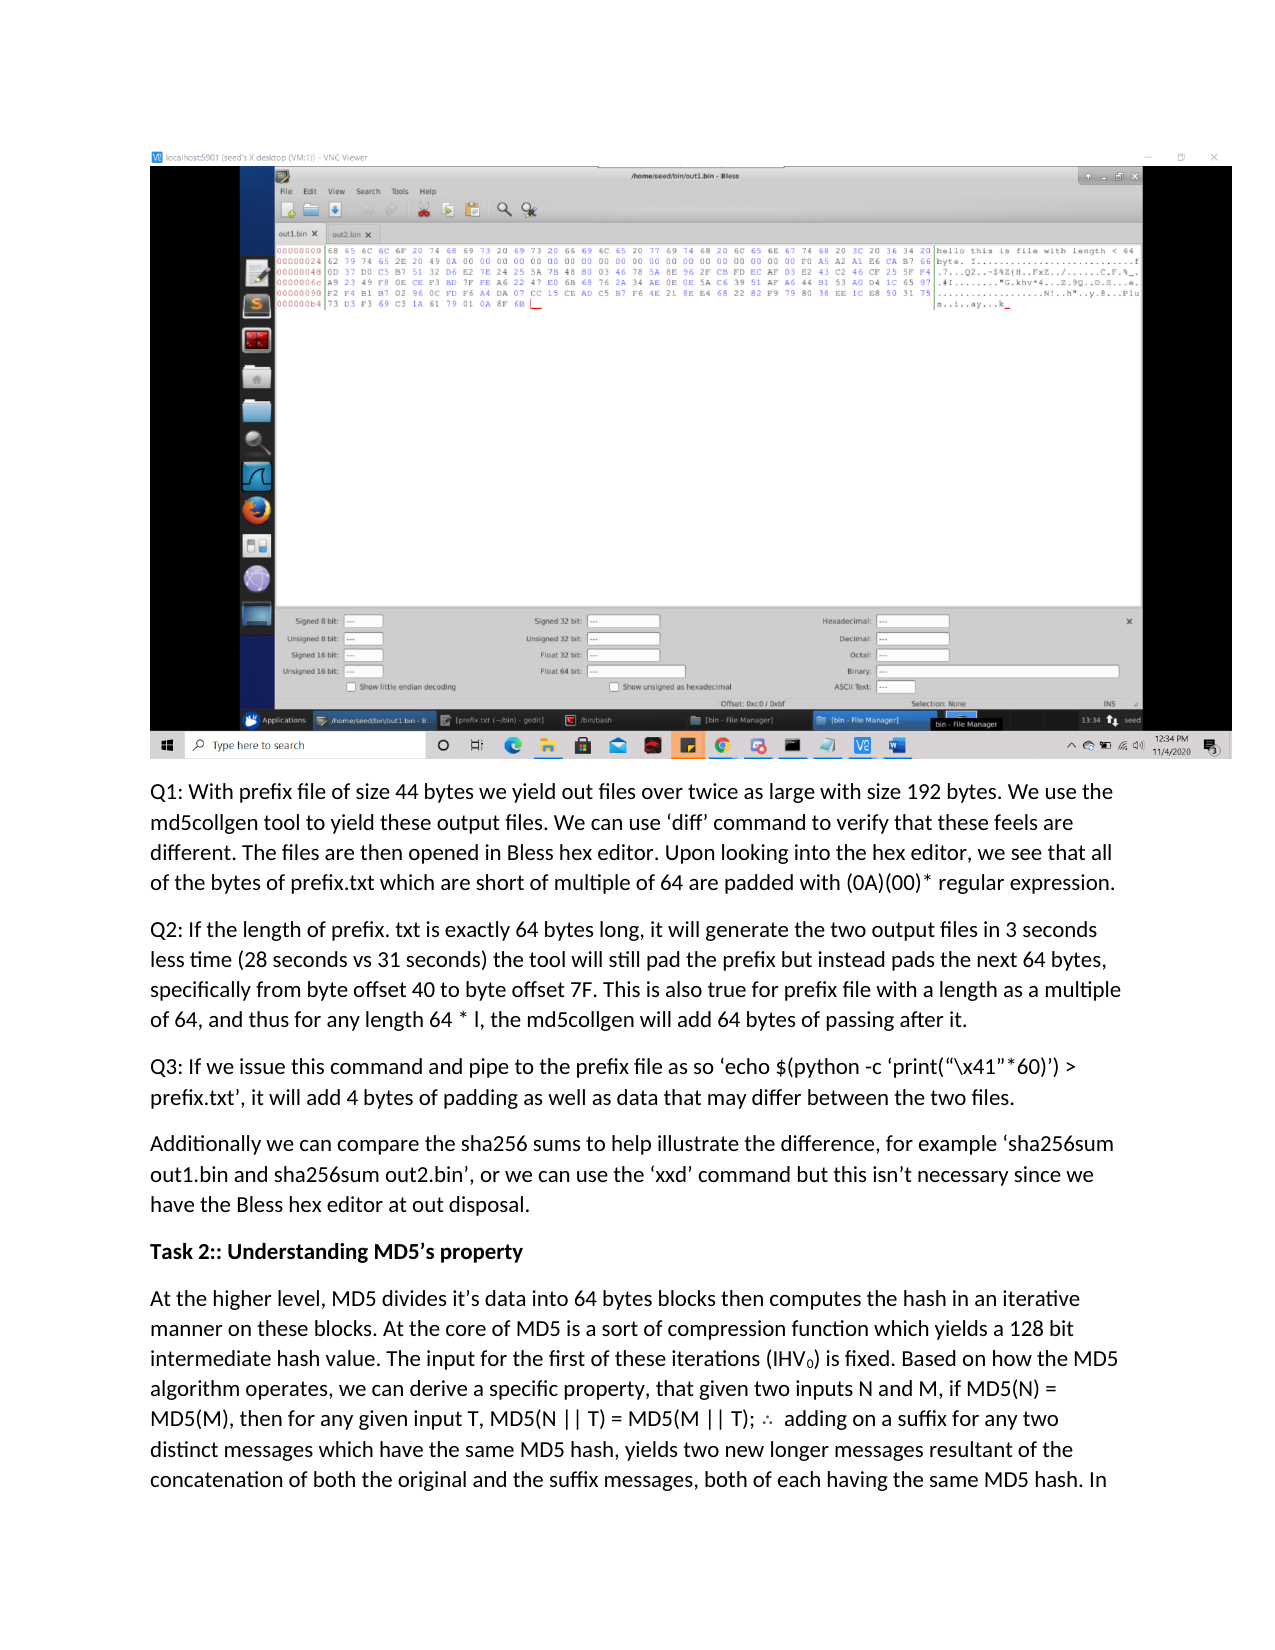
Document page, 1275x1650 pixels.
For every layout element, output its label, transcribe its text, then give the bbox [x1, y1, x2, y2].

text Additionally we can compare the sha256 sums to help illustrate the difference, for example ‘sha256sum out1.bin and sha256sum out2.bin’, or we can use the ‘xxd’ command but this isn’t necessary since we have the Bless hex editor at out disposal. [150, 1129, 1125, 1218]
text Task 2:: Understanding MD5’s property [150, 1237, 1125, 1265]
picture [150, 150, 1232, 759]
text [150, 1284, 1125, 1493]
text Q2: If the length of prefix. txt is exactly 64 bytes long, it will generate the two output files in 3 seconds less time (28 seconds vs 31 seconds) the tool will still pad the prefix but instead pads the next 64 bytes, specifically from byte offset 40 to byte offset 7F. This is also true for prefix file with a length as a multiple of 64, and thus for any length 64 * l, the md5collgen will add 64 bytes of passing after it. [150, 915, 1125, 1033]
text Q3: If we issue this command and pipe to the prefix file as so ‘echo $(python -c ‘print(“\x41”*60)’) > prefix.txt’, it will add 4 bytes of padding as well as data that may differ between the two files. [150, 1052, 1125, 1111]
text Q1: With prefix file of size 44 bytes we yield out files over twice as large with size 192 bytes. We use the md5collgen tool to yield these output files. We can use ‘diff’ command to verify that these feels are different. The files are then opened in Bless hex editor. Upon looking into the hex editor, we see that all of the bytes of prefix.txt which are short of multiple of 64 are padded with (0A)(00)* regular expression. [150, 777, 1125, 896]
